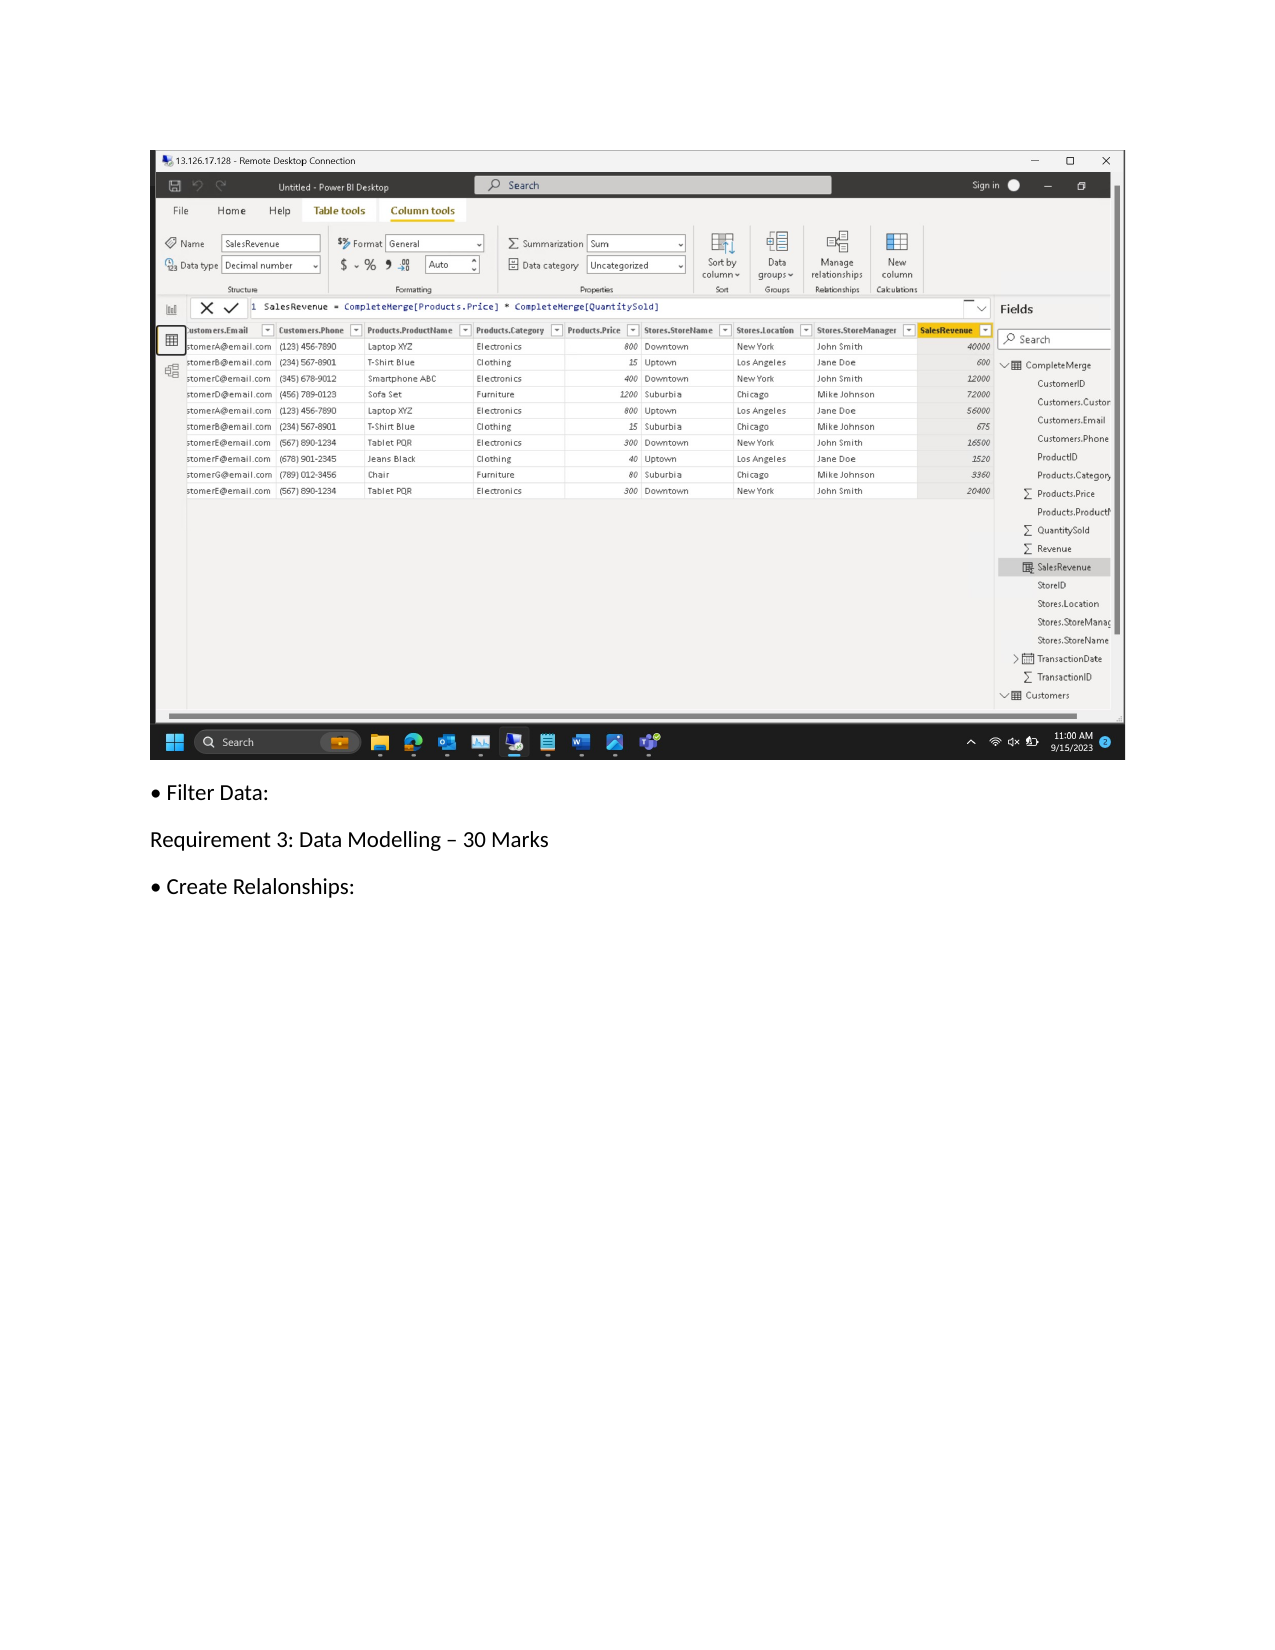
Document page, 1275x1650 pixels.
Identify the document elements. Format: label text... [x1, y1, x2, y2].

text • Create Relalonships: [150, 872, 1125, 900]
picture [150, 150, 1125, 760]
text • Filter Data: [150, 778, 1125, 806]
text Requirement 3: Data Modelling – 30 Marks [150, 825, 1125, 853]
